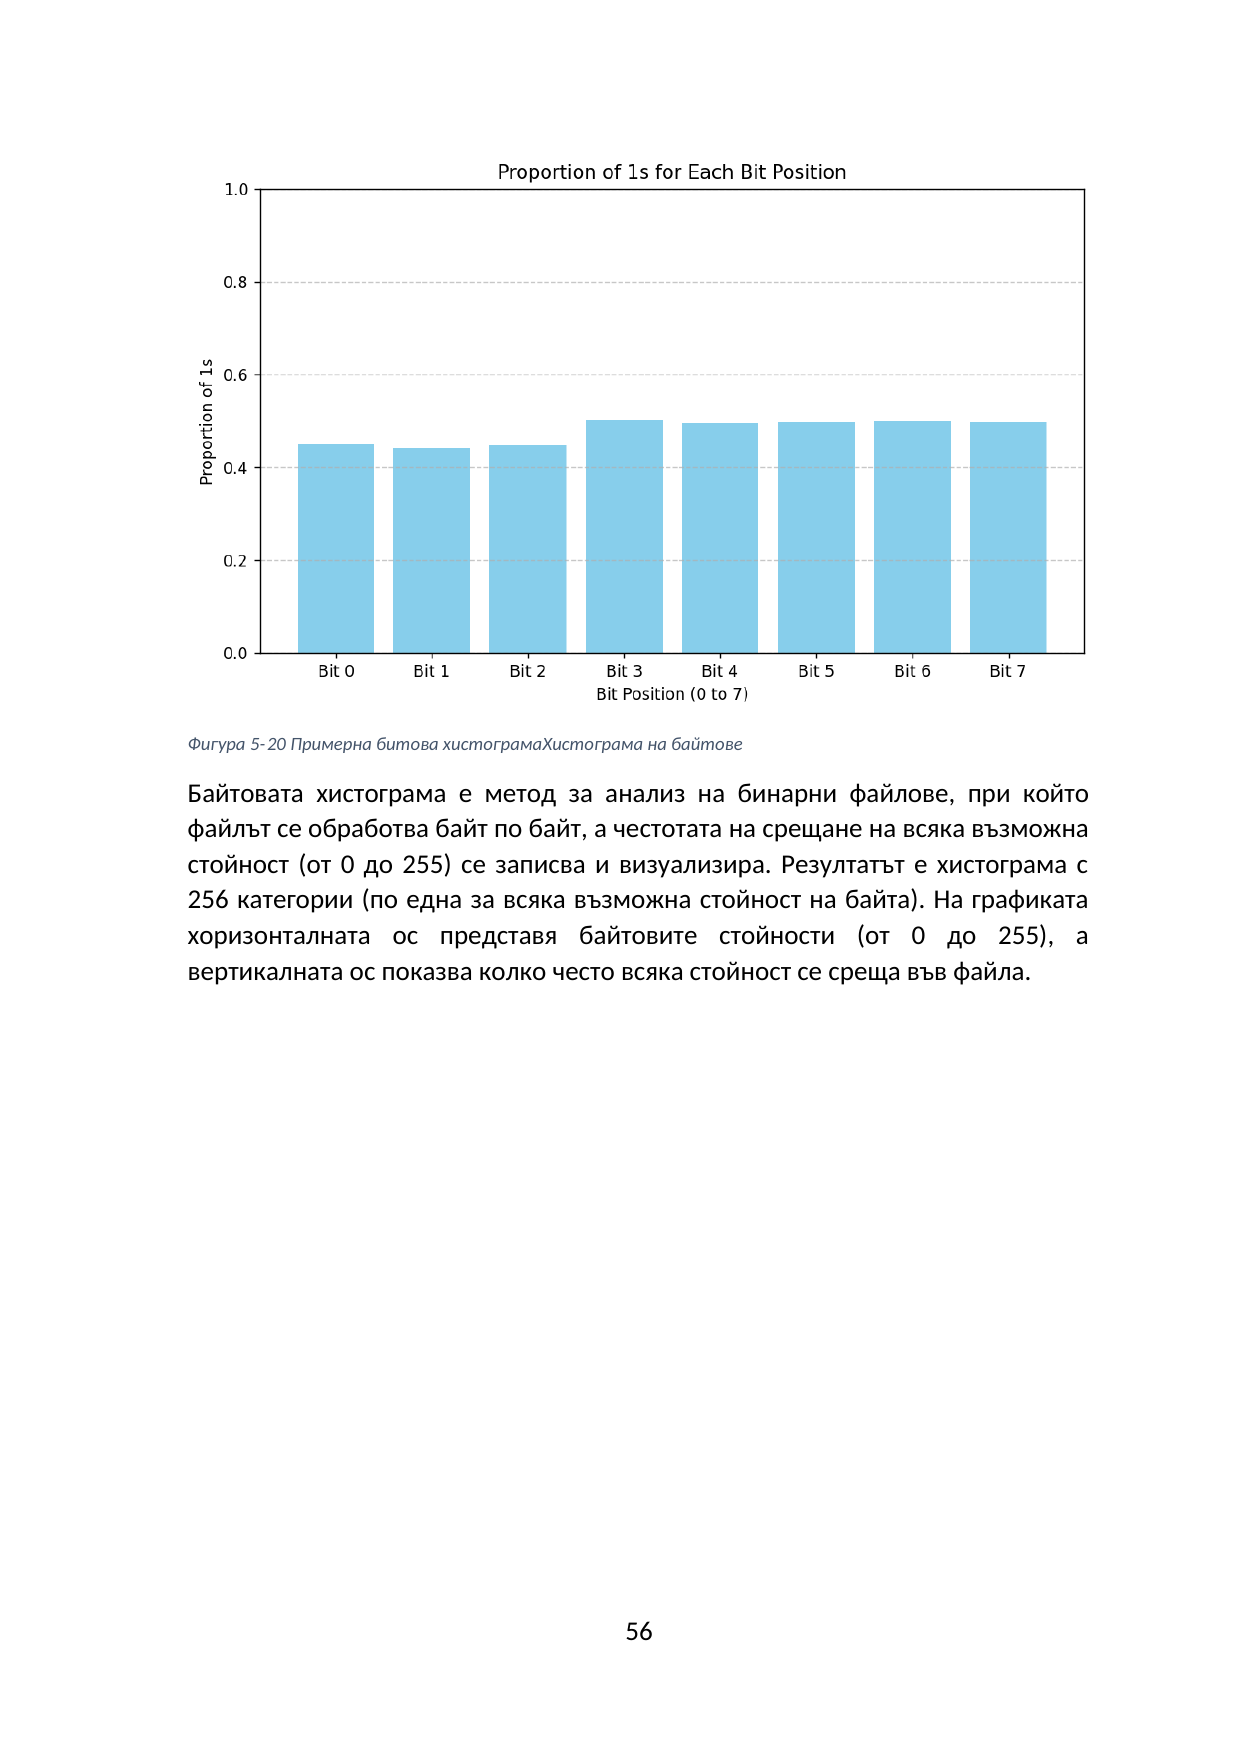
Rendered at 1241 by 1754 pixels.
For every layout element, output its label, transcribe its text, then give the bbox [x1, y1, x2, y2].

picture [187, 150, 1091, 713]
text Байтовата хистограма е метод за анализ на бинарни файлове, при който файлът се обработва байт по байт, а честотата на срещане на всяка възможна стойност (от 0 до 255) се записва и визуализира. Резултатът е хистограма с 256 категории (по една за всяка възможна стойност на байта). На графиката хоризонталната ос представя байтовите стойности (от 0 до 255), а вертикалната ос показва колко често всяка стойност се среща във файла. [187, 776, 1090, 987]
